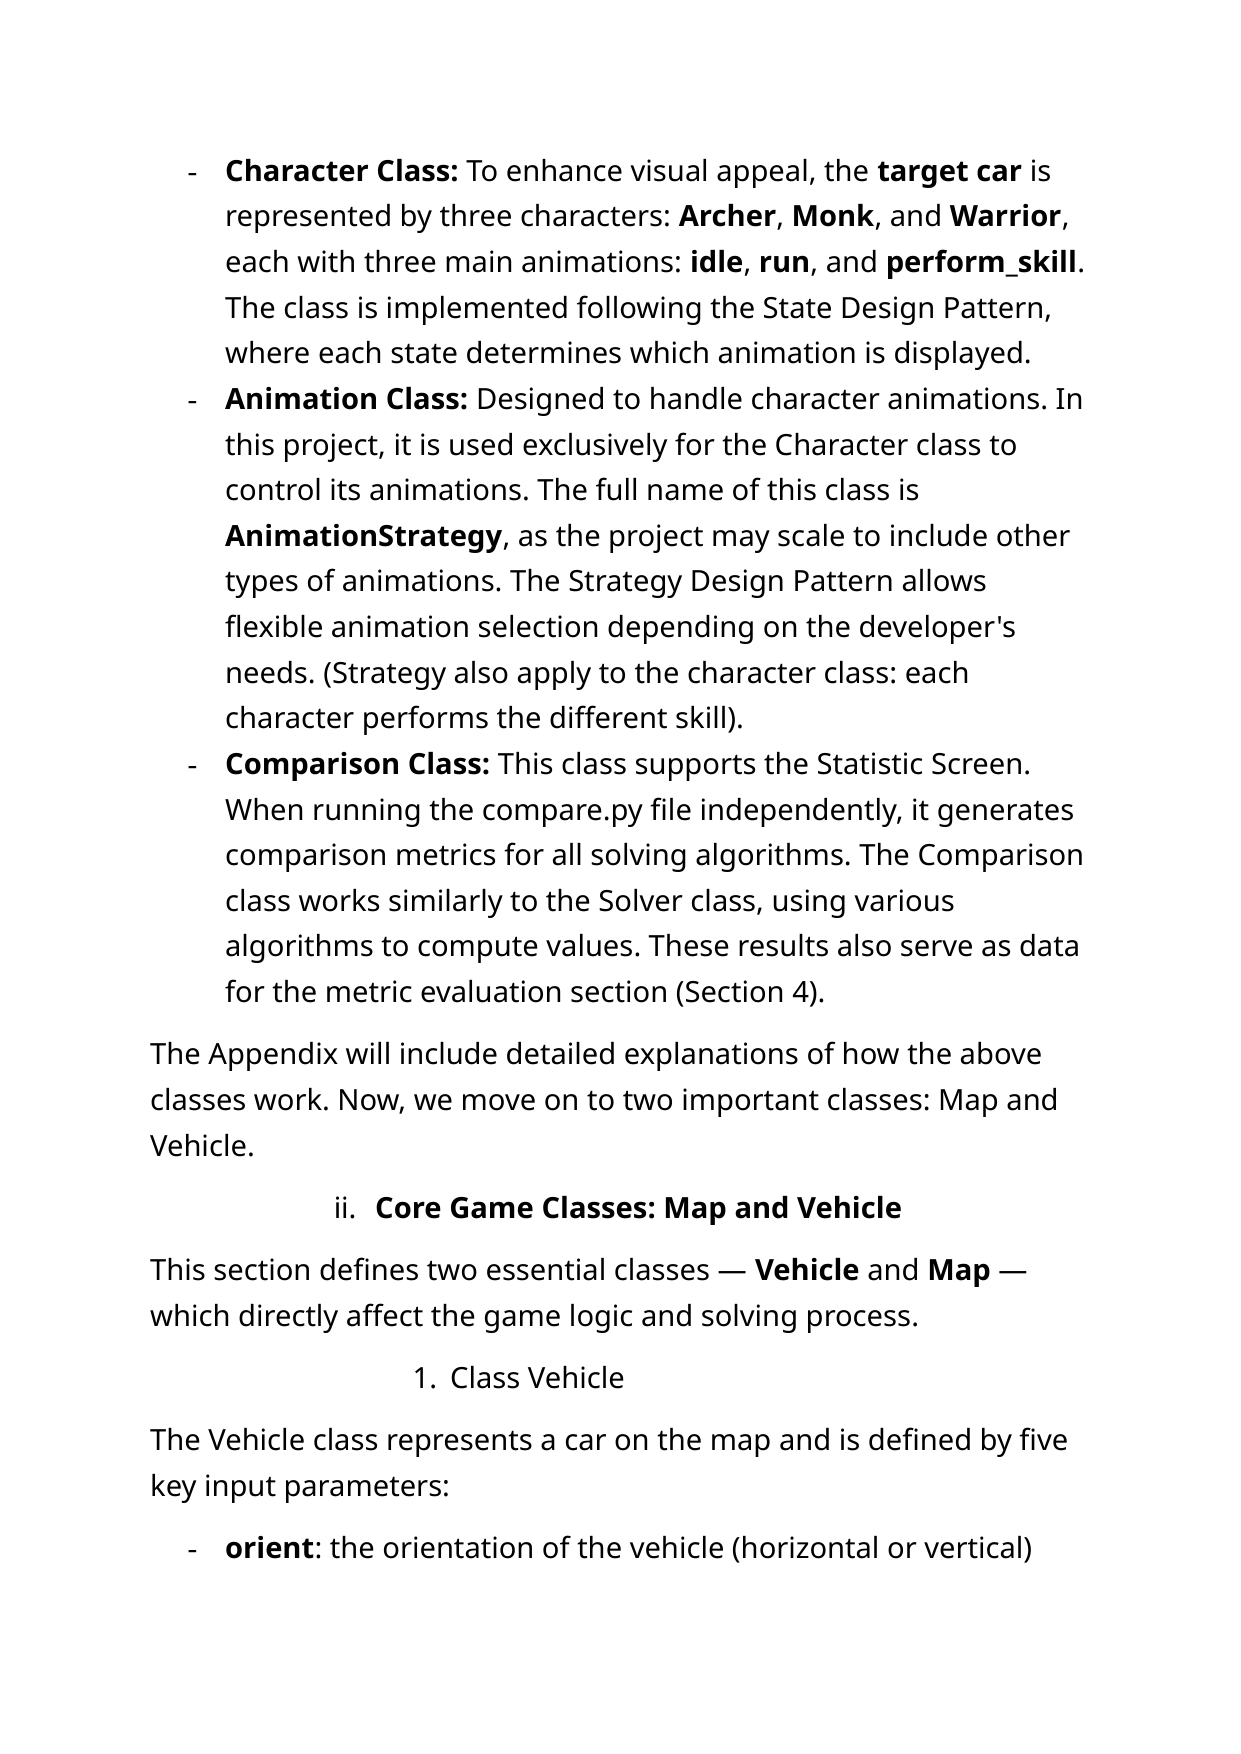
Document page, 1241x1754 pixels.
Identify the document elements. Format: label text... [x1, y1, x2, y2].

list Animation Class: Designed to handle character animations. In this project, it is used exclusively for the Character class to control its animations. The full name of this class is AnimationStrategy, as the project may scale to include other types of animations. The Strategy Design Pattern allows flexible animation selection depending on the developer's needs. (Strategy also apply to the character class: each character performs the different skill). [187, 378, 1090, 737]
list Class Vehicle [412, 1357, 1090, 1397]
text The Appendix will include detailed explanations of how the above classes work. Now, we move on to two important classes: Map and Vehicle. [150, 1033, 1090, 1164]
text This section defines two essential classes — Vehicle and Map — which directly affect the game logic and solving process. [150, 1249, 1090, 1335]
text The Vehicle class represents a car on the map and is defined by five key input parameters: [150, 1419, 1090, 1505]
list Comparison Class: This class supports the Statistic Screen. When running the compare.py file independently, it generates comparison metrics for all solving algorithms. The Comparison class works similarly to the Solver class, using various algorithms to compute values. These results also serve as data for the metric evaluation section (Section 4). [187, 743, 1090, 1011]
list Character Class: To enhance visual appeal, the target car is represented by three characters: Archer, Monk, and Warrior, each with three main animations: idle, run, and perform_skill. The class is implemented following the State Design Pattern, where each state determines which animation is displayed. [187, 150, 1090, 372]
list orient: the orientation of the vehicle (horizontal or vertical) [187, 1527, 1090, 1567]
list Core Game Classes: Map and Vehicle [356, 1187, 1090, 1227]
